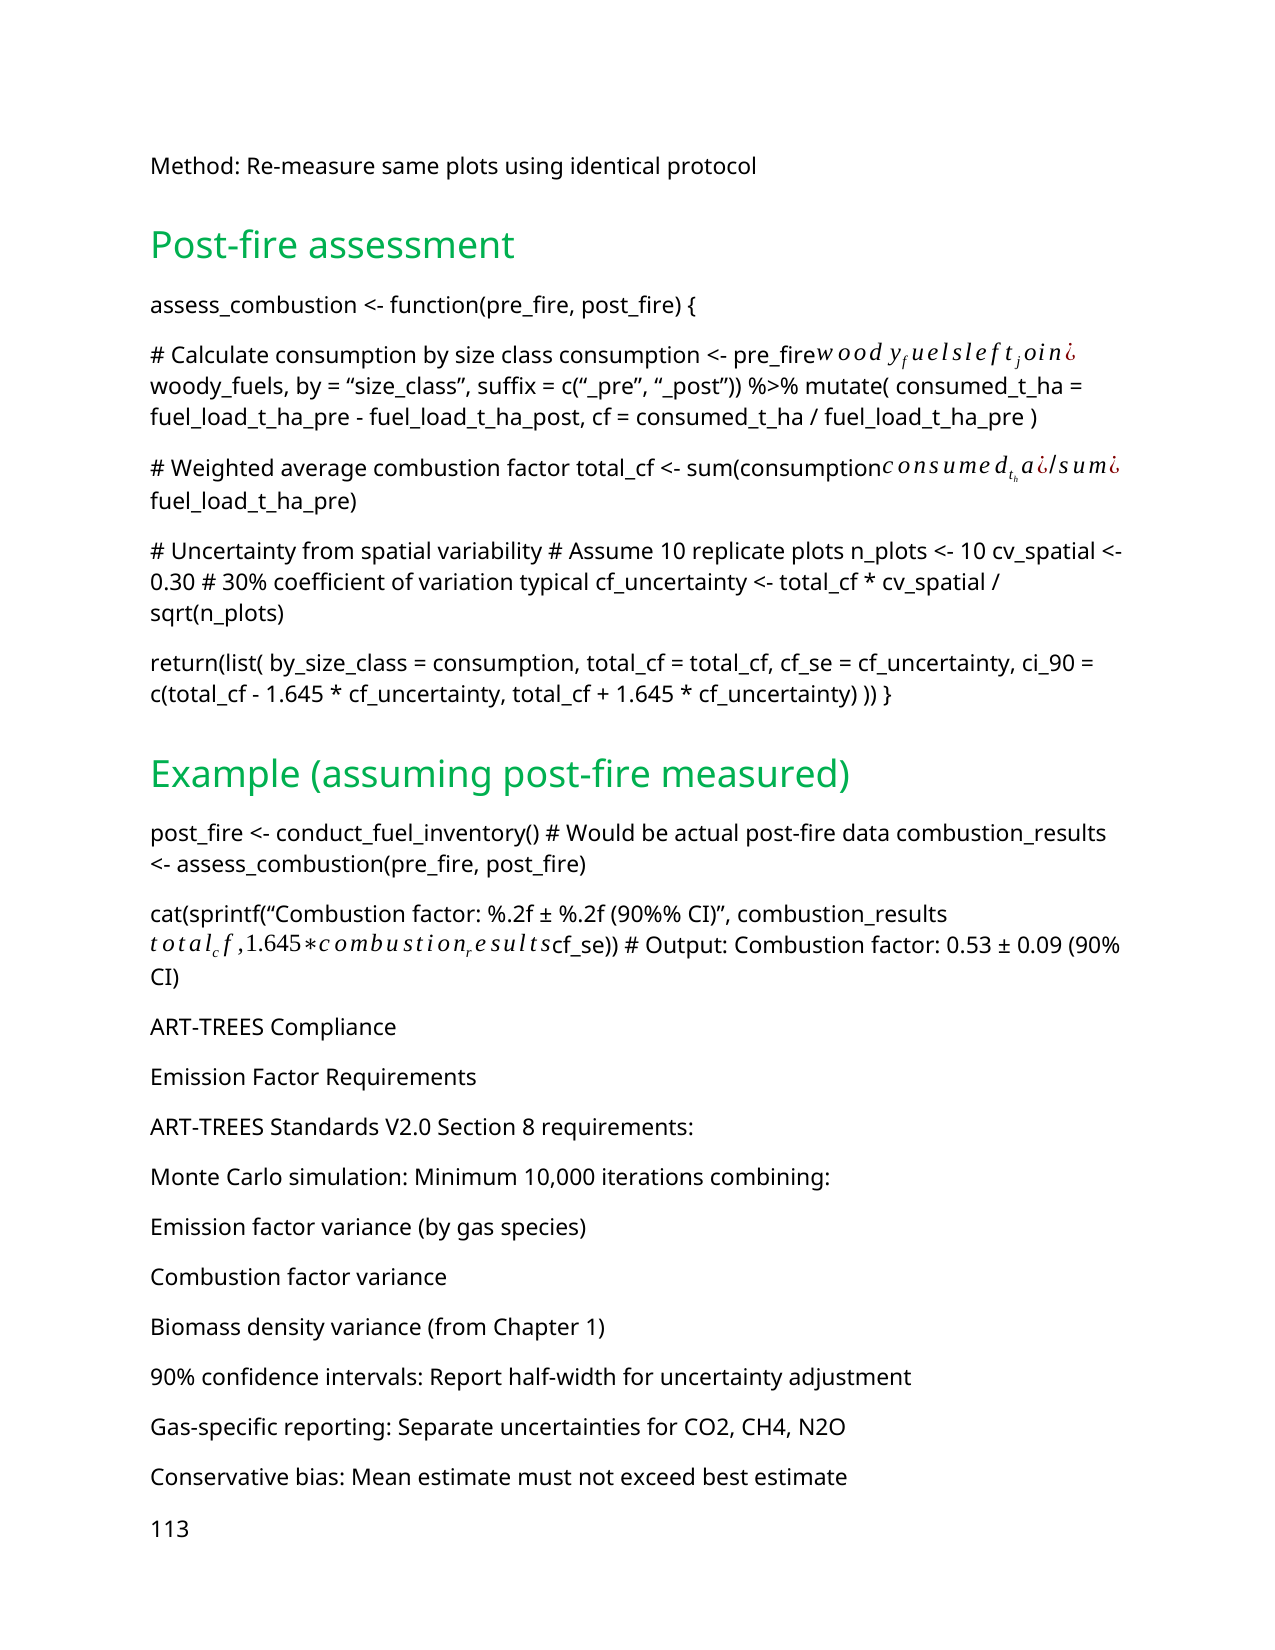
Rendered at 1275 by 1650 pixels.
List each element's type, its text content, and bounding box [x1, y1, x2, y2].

text Method: Re-measure same plots using identical protocol [150, 150, 1125, 181]
text post_fire <- conduct_fuel_inventory() # Would be actual post-fire data combustion_results <- assess_combustion(pre_fire, post_fire) [150, 817, 1125, 879]
text Monte Carlo simulation: Minimum 10,000 iterations combining: [150, 1161, 1125, 1192]
text ART-TREES Standards V2.0 Section 8 requirements: [150, 1111, 1125, 1142]
text # Calculate consumption by size class consumption <- pre_firewoody_fuels, by = “size_class”, suffix = c(“_pre”, “_post”)) %>% mutate( consumed_t_ha = fuel_load_t_ha_pre - fuel_load_t_ha_post, cf = consumed_t_ha / fuel_load_t_ha_pre ) [150, 338, 1125, 432]
text Emission Factor Requirements [150, 1061, 1125, 1092]
text assess_combustion <- function(pre_fire, post_fire) { [150, 288, 1125, 320]
text ART-TREES Compliance [150, 1011, 1125, 1042]
subtitle Example (assuming post-fire measured) [150, 747, 1125, 798]
text 90% confidence intervals: Report half-width for uncertainty adjustment [150, 1361, 1125, 1392]
text return(list( by_size_class = consumption, total_cf = total_cf, cf_se = cf_uncertainty, ci_90 = c(total_cf - 1.645 * cf_uncertainty, total_cf + 1.645 * cf_uncertainty) )) } [150, 647, 1125, 710]
subtitle Post-fire assessment [150, 219, 1125, 270]
text cat(sprintf(“Combustion factor: %.2f ± %.2f (90%% CI)”, combustion_resultscf_se)) # Output: Combustion factor: 0.53 ± 0.09 (90% CI) [150, 898, 1125, 992]
text Gas-specific reporting: Separate uncertainties for CO2, CH4, N2O [150, 1411, 1125, 1442]
text # Uncertainty from spatial variability # Assume 10 replicate plots n_plots <- 10 cv_spatial <- 0.30 # 30% coefficient of variation typical cf_uncertainty <- total_cf * cv_spatial / sqrt(n_plots) [150, 535, 1125, 628]
text Conservative bias: Mean estimate must not exceed best estimate [150, 1461, 1125, 1492]
text Emission factor variance (by gas species) [150, 1211, 1125, 1242]
text # Weighted average combustion factor total_cf <- sum(consumptionfuel_load_t_ha_pre) [150, 451, 1125, 516]
text Combustion factor variance [150, 1261, 1125, 1292]
text Biomass density variance (from Chapter 1) [150, 1311, 1125, 1342]
